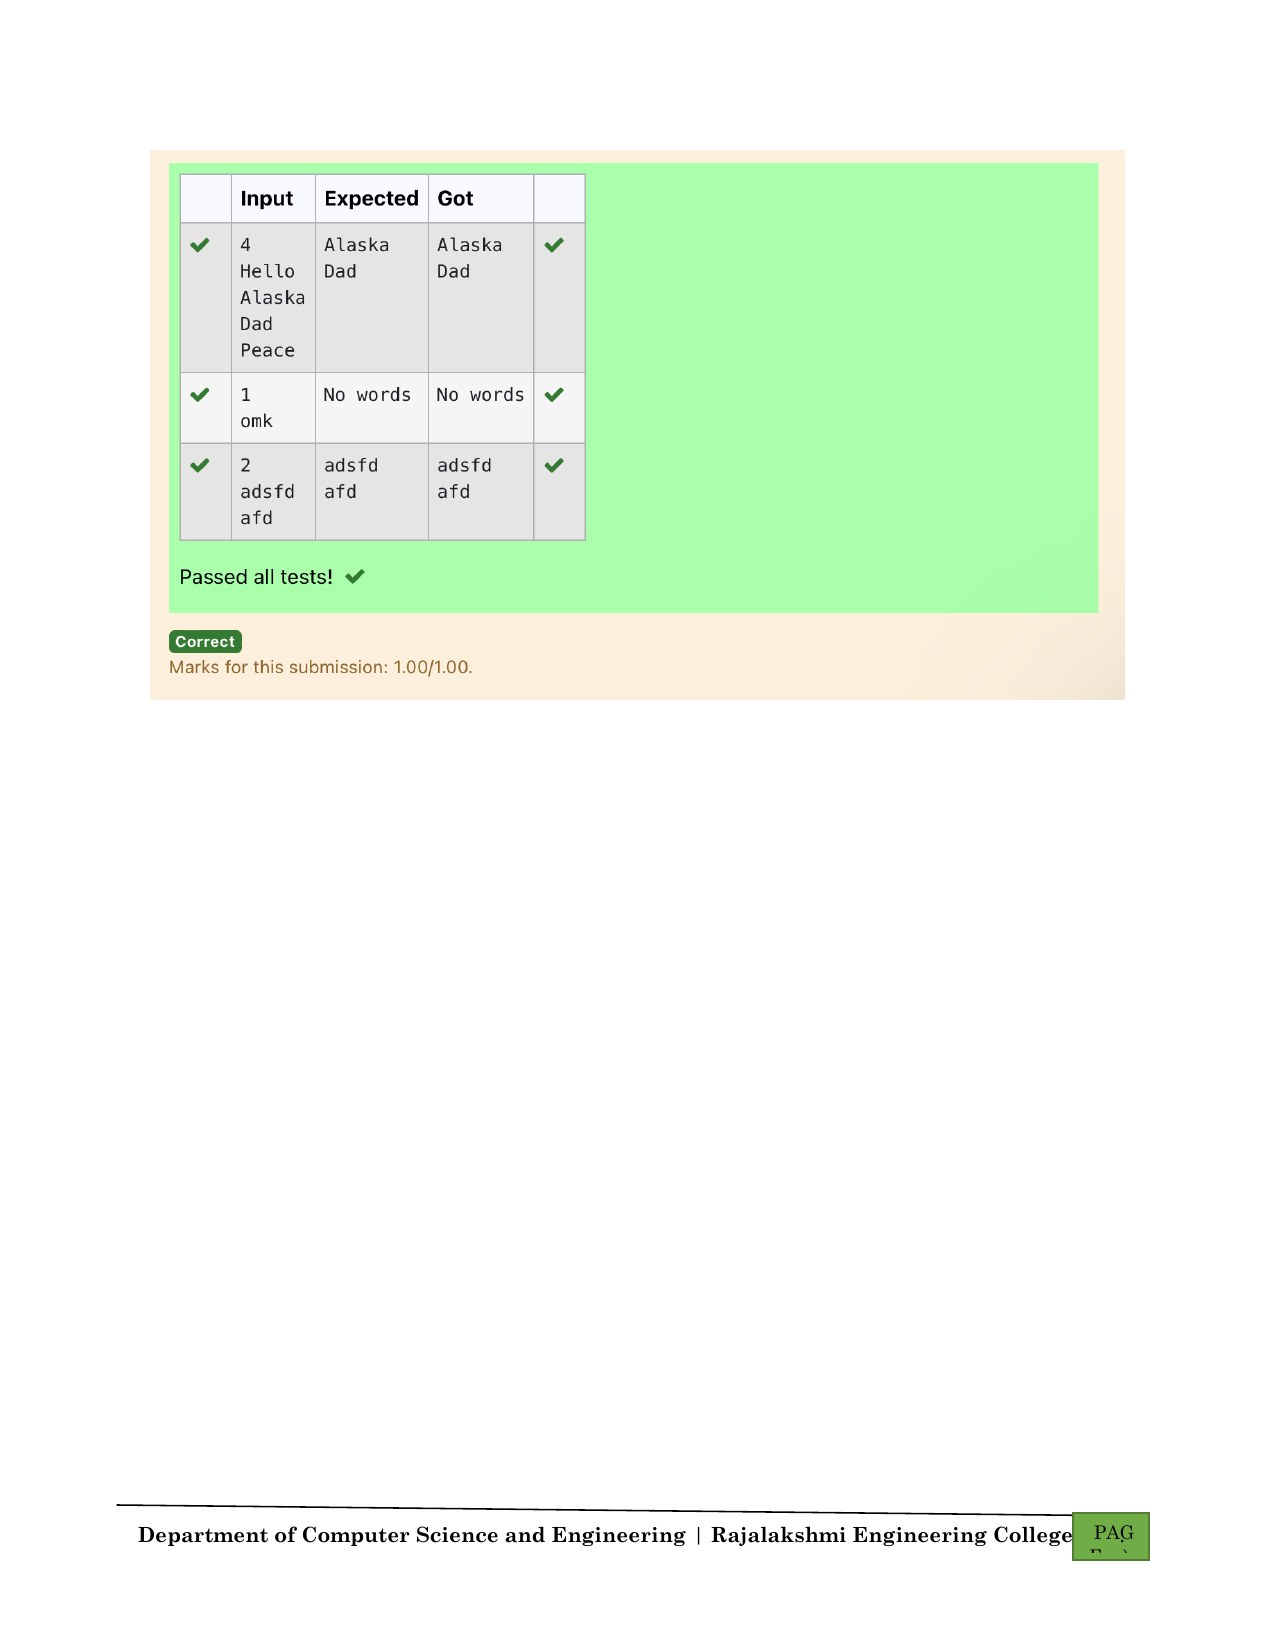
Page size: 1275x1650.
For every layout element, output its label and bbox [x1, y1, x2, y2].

picture [150, 150, 1125, 700]
